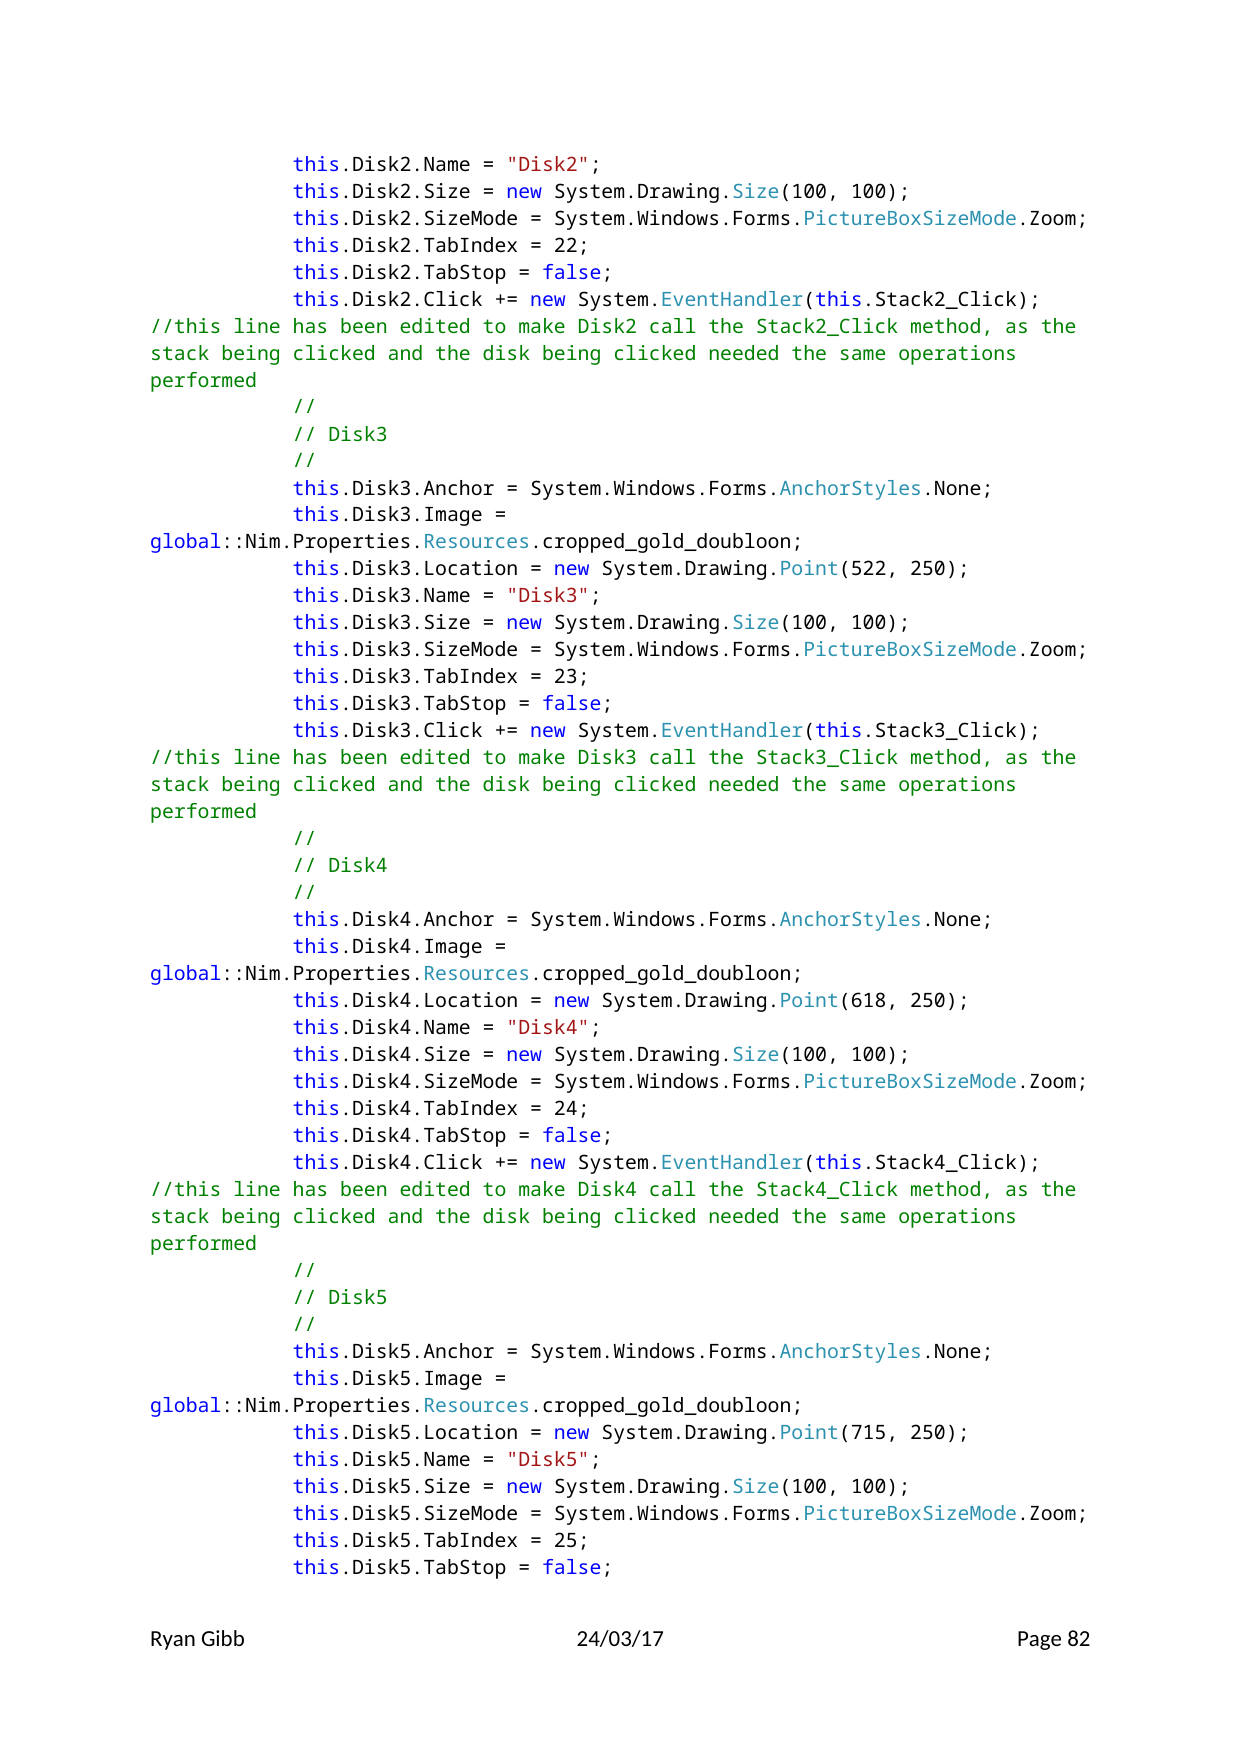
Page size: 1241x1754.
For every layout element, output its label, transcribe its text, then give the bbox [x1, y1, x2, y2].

text this.Disk2.SizeMode = System.Windows.Forms.PictureBoxSizeMode.Zoom; [150, 204, 1090, 231]
text this.Disk2.Name = "Disk2"; [150, 150, 1090, 177]
text this.Disk3.TabStop = false; [150, 689, 1090, 717]
text this.Disk5.Image = global::Nim.Properties.Resources.cropped_gold_doubloon; [150, 1364, 1090, 1418]
text // Disk4 [150, 851, 1090, 878]
text this.Disk4.Anchor = System.Windows.Forms.AnchorStyles.None; [150, 905, 1090, 932]
text this.Disk2.Click += new System.EventHandler(this.Stack2_Click); //this line has been edited to make Disk2 call the Stack2_Click method, as the stack being clicked and the disk being clicked needed the same operations performed [150, 285, 1090, 393]
text this.Disk2.TabStop = false; [150, 258, 1090, 285]
text this.Disk5.Name = "Disk5"; [150, 1445, 1090, 1472]
text this.Disk2.Size = new System.Drawing.Size(100, 100); [150, 177, 1090, 204]
text this.Disk2.TabIndex = 22; [150, 231, 1090, 258]
text // Disk5 [150, 1283, 1090, 1310]
text this.Disk4.Size = new System.Drawing.Size(100, 100); [150, 1040, 1090, 1067]
text this.Disk4.Click += new System.EventHandler(this.Stack4_Click); //this line has been edited to make Disk4 call the Stack4_Click method, as the stack being clicked and the disk being clicked needed the same operations performed [150, 1148, 1090, 1256]
text this.Disk5.SizeMode = System.Windows.Forms.PictureBoxSizeMode.Zoom; [150, 1499, 1090, 1526]
text this.Disk4.SizeMode = System.Windows.Forms.PictureBoxSizeMode.Zoom; [150, 1067, 1090, 1094]
text this.Disk4.Name = "Disk4"; [150, 1013, 1090, 1040]
text // [150, 878, 1090, 905]
text // [150, 1310, 1090, 1337]
text this.Disk3.Click += new System.EventHandler(this.Stack3_Click); //this line has been edited to make Disk3 call the Stack3_Click method, as the stack being clicked and the disk being clicked needed the same operations performed [150, 717, 1090, 824]
text // [150, 824, 1090, 851]
text this.Disk4.TabStop = false; [150, 1121, 1090, 1148]
text this.Disk3.TabIndex = 23; [150, 663, 1090, 689]
text // [150, 393, 1090, 420]
text this.Disk3.Anchor = System.Windows.Forms.AnchorStyles.None; [150, 474, 1090, 501]
text this.Disk4.TabIndex = 24; [150, 1094, 1090, 1121]
text this.Disk5.Anchor = System.Windows.Forms.AnchorStyles.None; [150, 1337, 1090, 1364]
text // Disk3 [150, 420, 1090, 447]
text this.Disk3.SizeMode = System.Windows.Forms.PictureBoxSizeMode.Zoom; [150, 636, 1090, 663]
text // [150, 1256, 1090, 1283]
text this.Disk5.TabIndex = 25; [150, 1526, 1090, 1553]
text this.Disk3.Location = new System.Drawing.Point(522, 250); [150, 555, 1090, 582]
text this.Disk5.Size = new System.Drawing.Size(100, 100); [150, 1472, 1090, 1499]
text this.Disk4.Location = new System.Drawing.Point(618, 250); [150, 986, 1090, 1013]
text this.Disk3.Image = global::Nim.Properties.Resources.cropped_gold_doubloon; [150, 501, 1090, 555]
text this.Disk4.Image = global::Nim.Properties.Resources.cropped_gold_doubloon; [150, 932, 1090, 986]
text this.Disk5.Location = new System.Drawing.Point(715, 250); [150, 1418, 1090, 1445]
text this.Disk5.TabStop = false; [150, 1553, 1090, 1580]
text // [150, 447, 1090, 474]
text this.Disk3.Size = new System.Drawing.Size(100, 100); [150, 609, 1090, 636]
text this.Disk3.Name = "Disk3"; [150, 582, 1090, 609]
